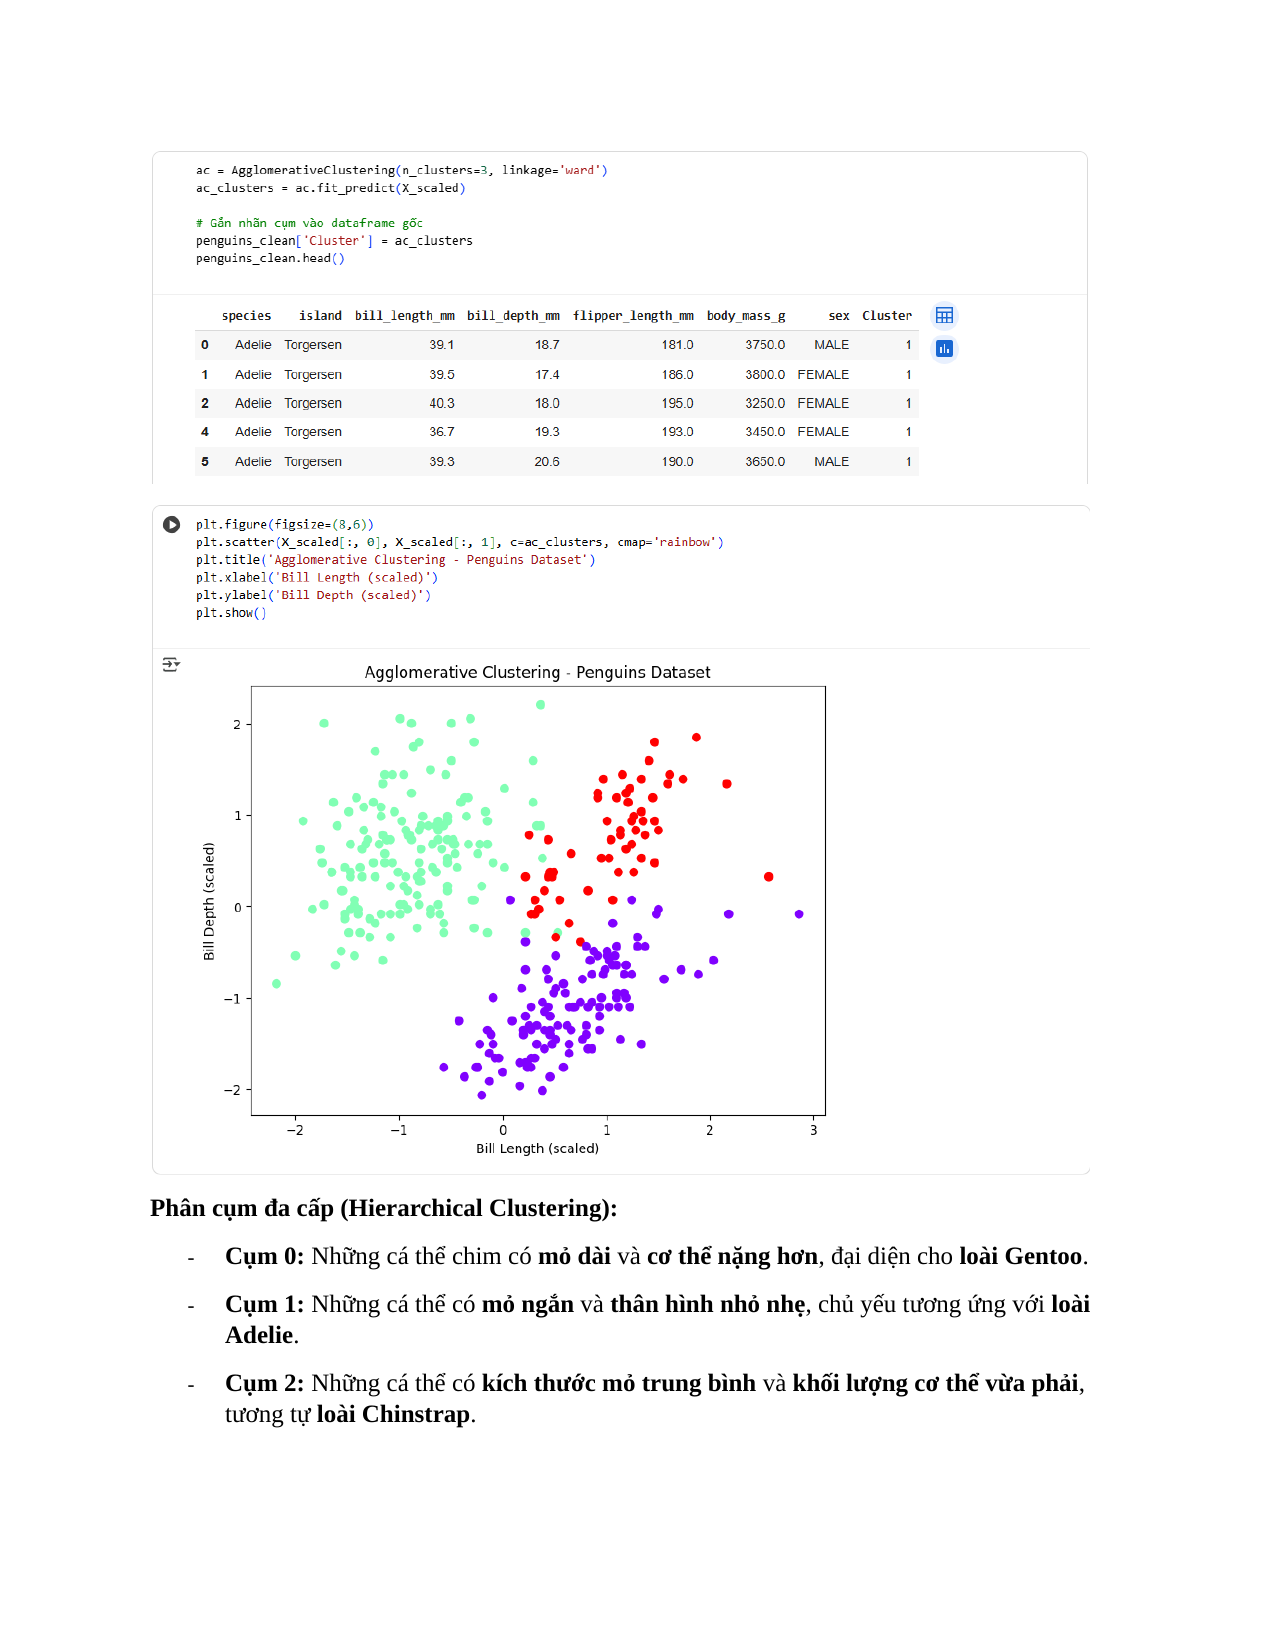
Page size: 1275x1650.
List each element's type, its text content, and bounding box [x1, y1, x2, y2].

text Phân cụm đa cấp (Hierarchical Clustering): [150, 1193, 1125, 1222]
list Cụm 0: Những cá thể chim có mỏ dài và cơ thể nặng hơn, đại diện cho loài Gentoo. [187, 1241, 1125, 1270]
picture [150, 150, 1090, 484]
list Cụm 1: Những cá thể có mỏ ngắn và thân hình nhỏ nhẹ, chủ yếu tương ứng với loài Adelie. [187, 1289, 1125, 1349]
list Cụm 2: Những cá thể có kích thước mỏ trung bình và khối lượng cơ thể vừa phải, tương tự loài Chinstrap. [187, 1368, 1125, 1427]
picture [150, 503, 1090, 1175]
